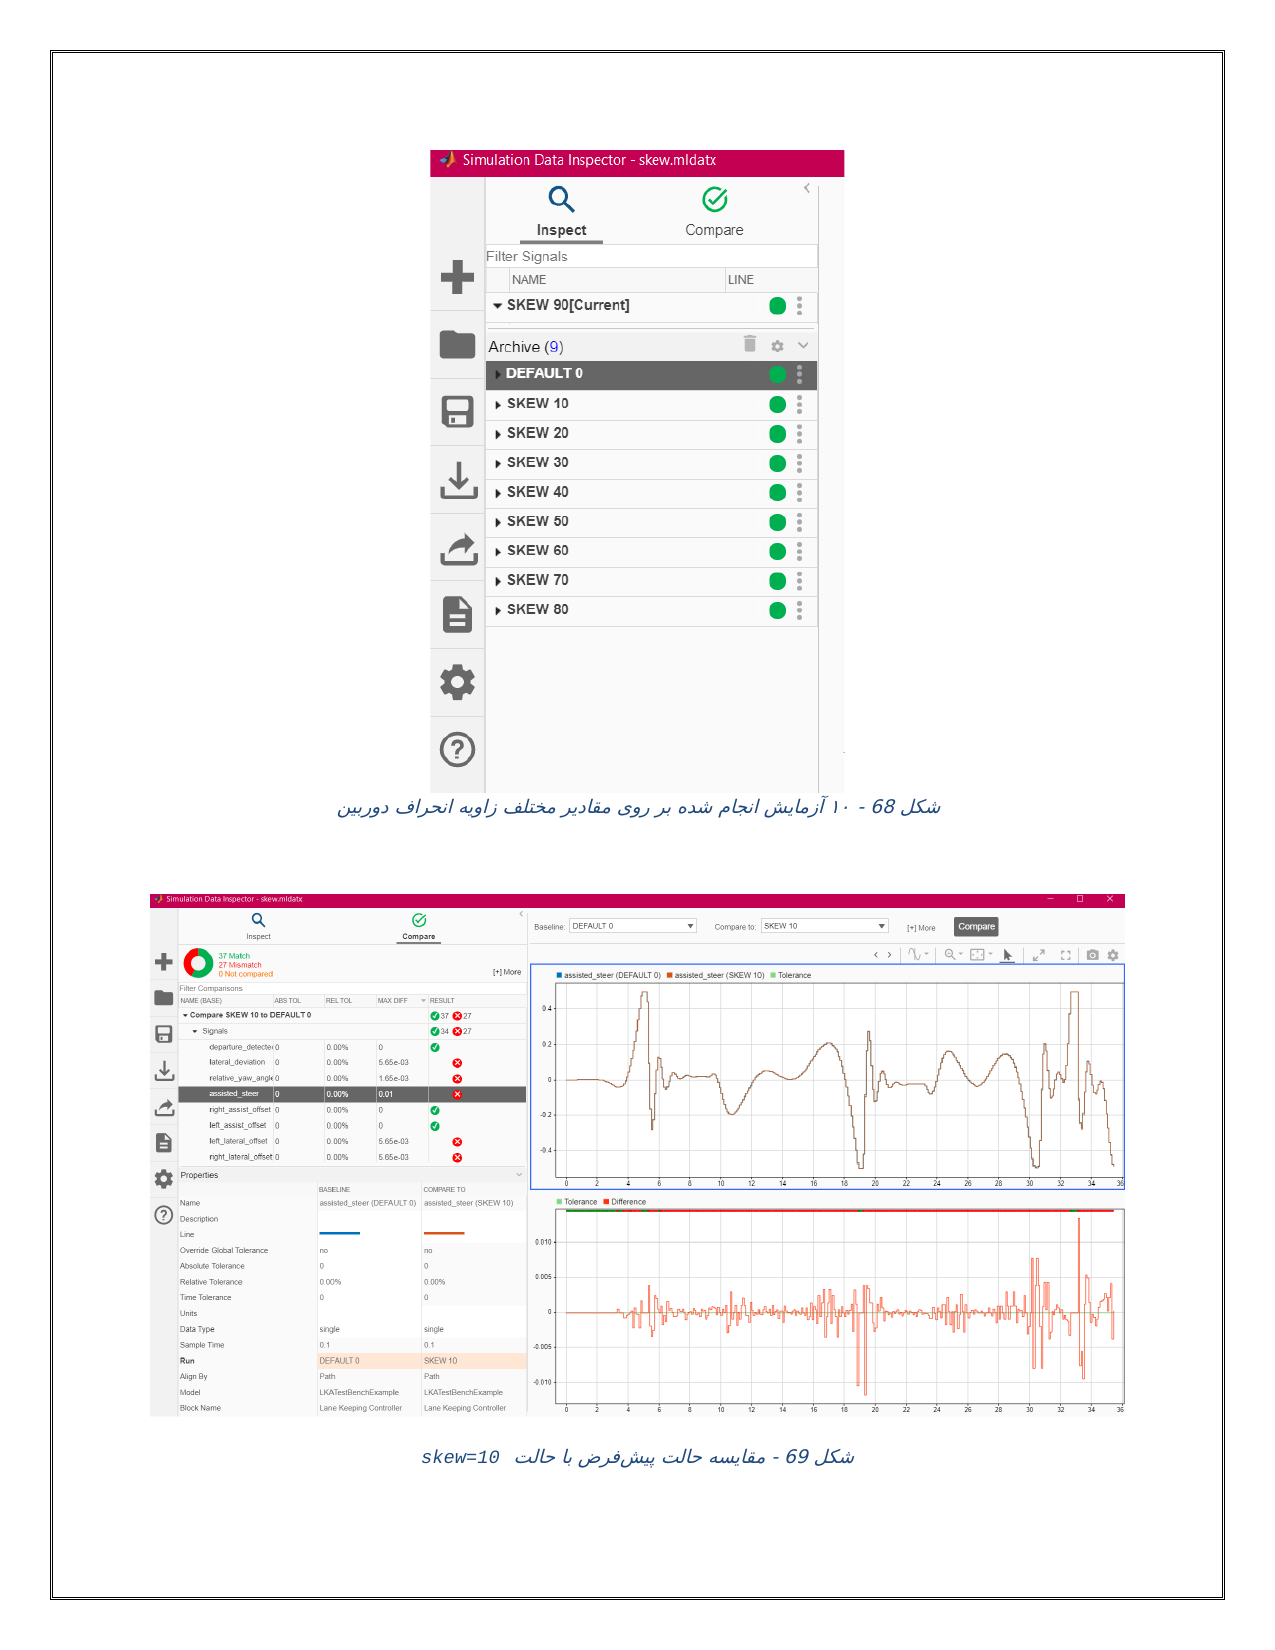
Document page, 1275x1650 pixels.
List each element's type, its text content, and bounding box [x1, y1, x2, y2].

text شکل ‌م‌م‌م - مقایسه حالت پیش‌فرض با حالت skew=10 [150, 1446, 1125, 1469]
text شکل ‌ل‌ل‌ل - ۱۰ آزمایش انجام شده بر روی مقادیر مختلف زاویه انحراف دوربین [150, 797, 1125, 818]
picture [430, 150, 845, 793]
picture [150, 894, 1125, 1417]
